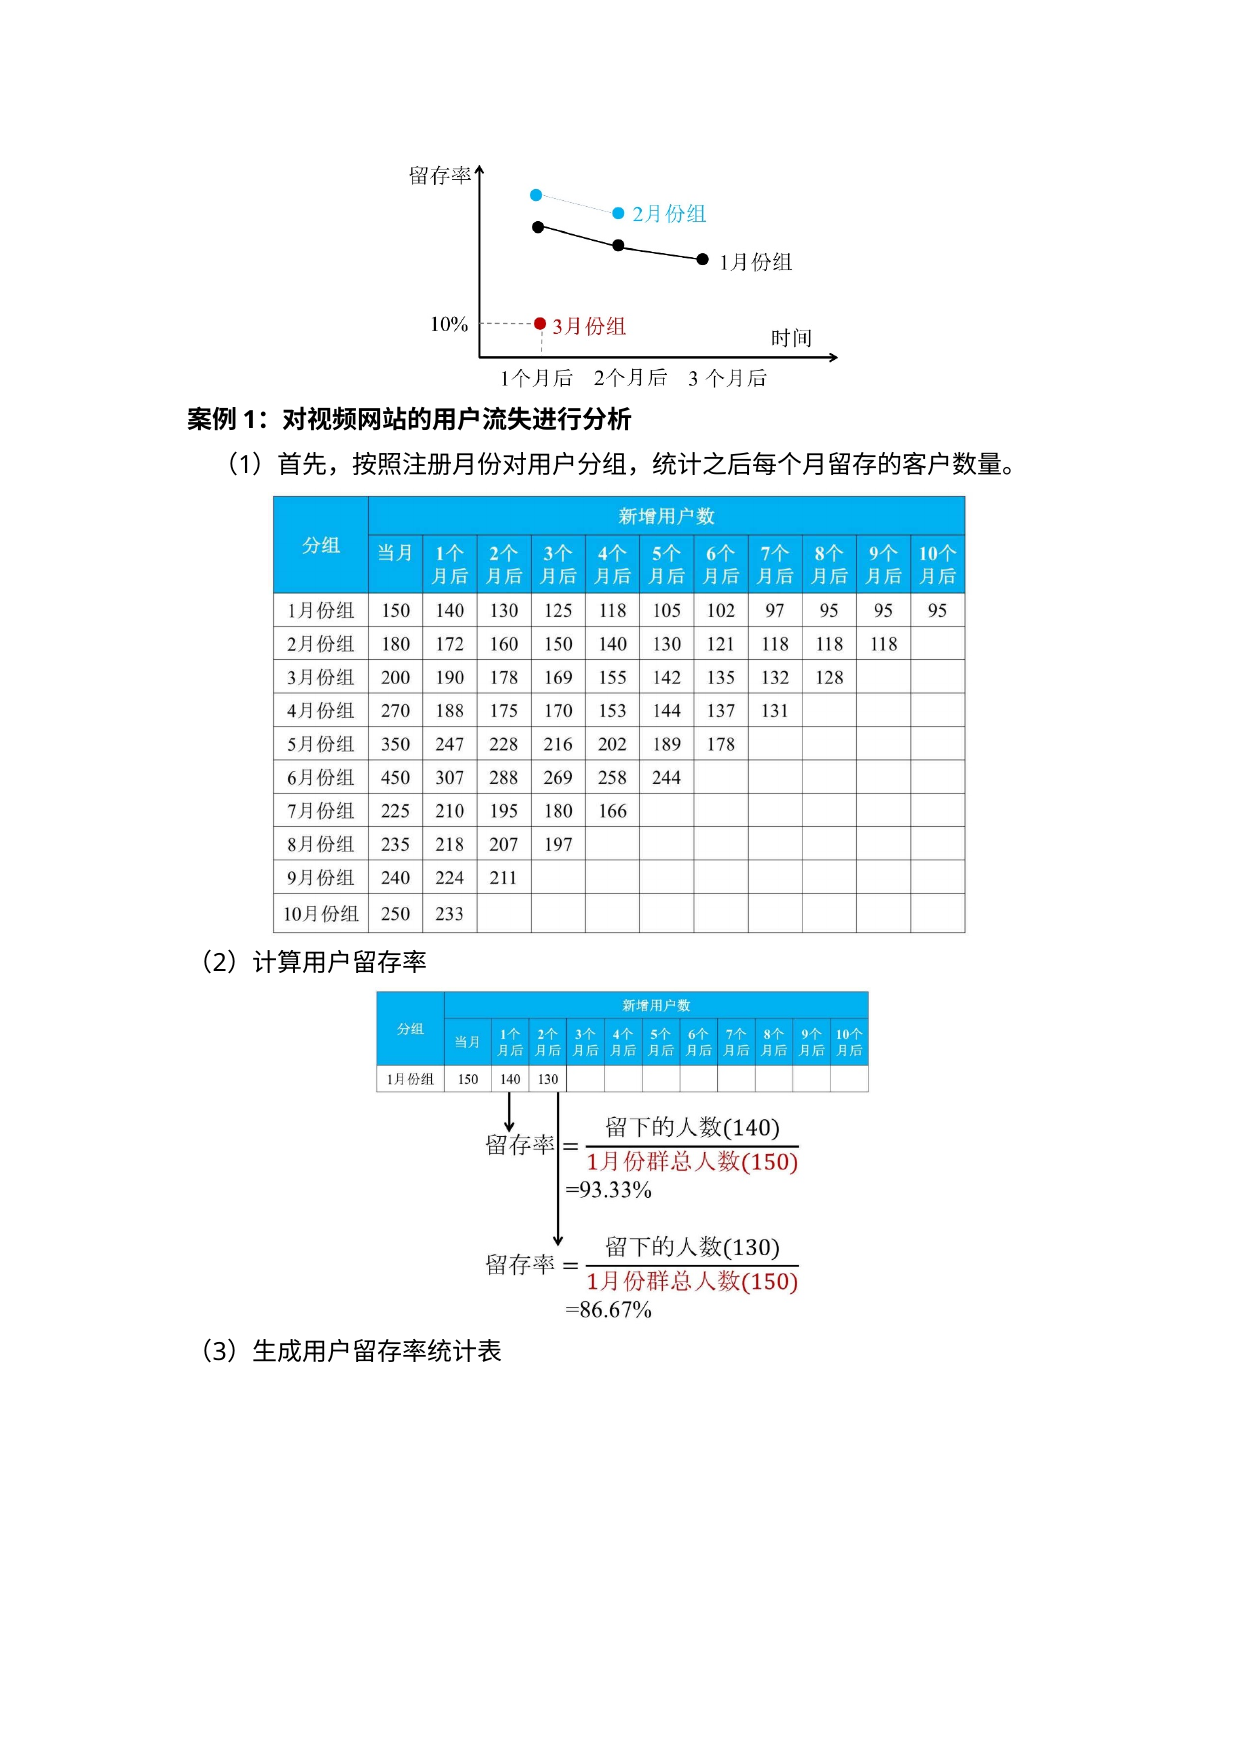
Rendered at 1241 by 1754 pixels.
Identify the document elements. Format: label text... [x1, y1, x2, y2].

text （3）生成用户留存率统计表 [187, 1331, 1053, 1367]
picture [394, 162, 846, 392]
text （2）计算用户留存率 [187, 942, 1053, 979]
text 案例1：对视频网站的用户流失进行分析 [187, 399, 1053, 436]
picture [267, 488, 973, 936]
picture [369, 987, 871, 1324]
